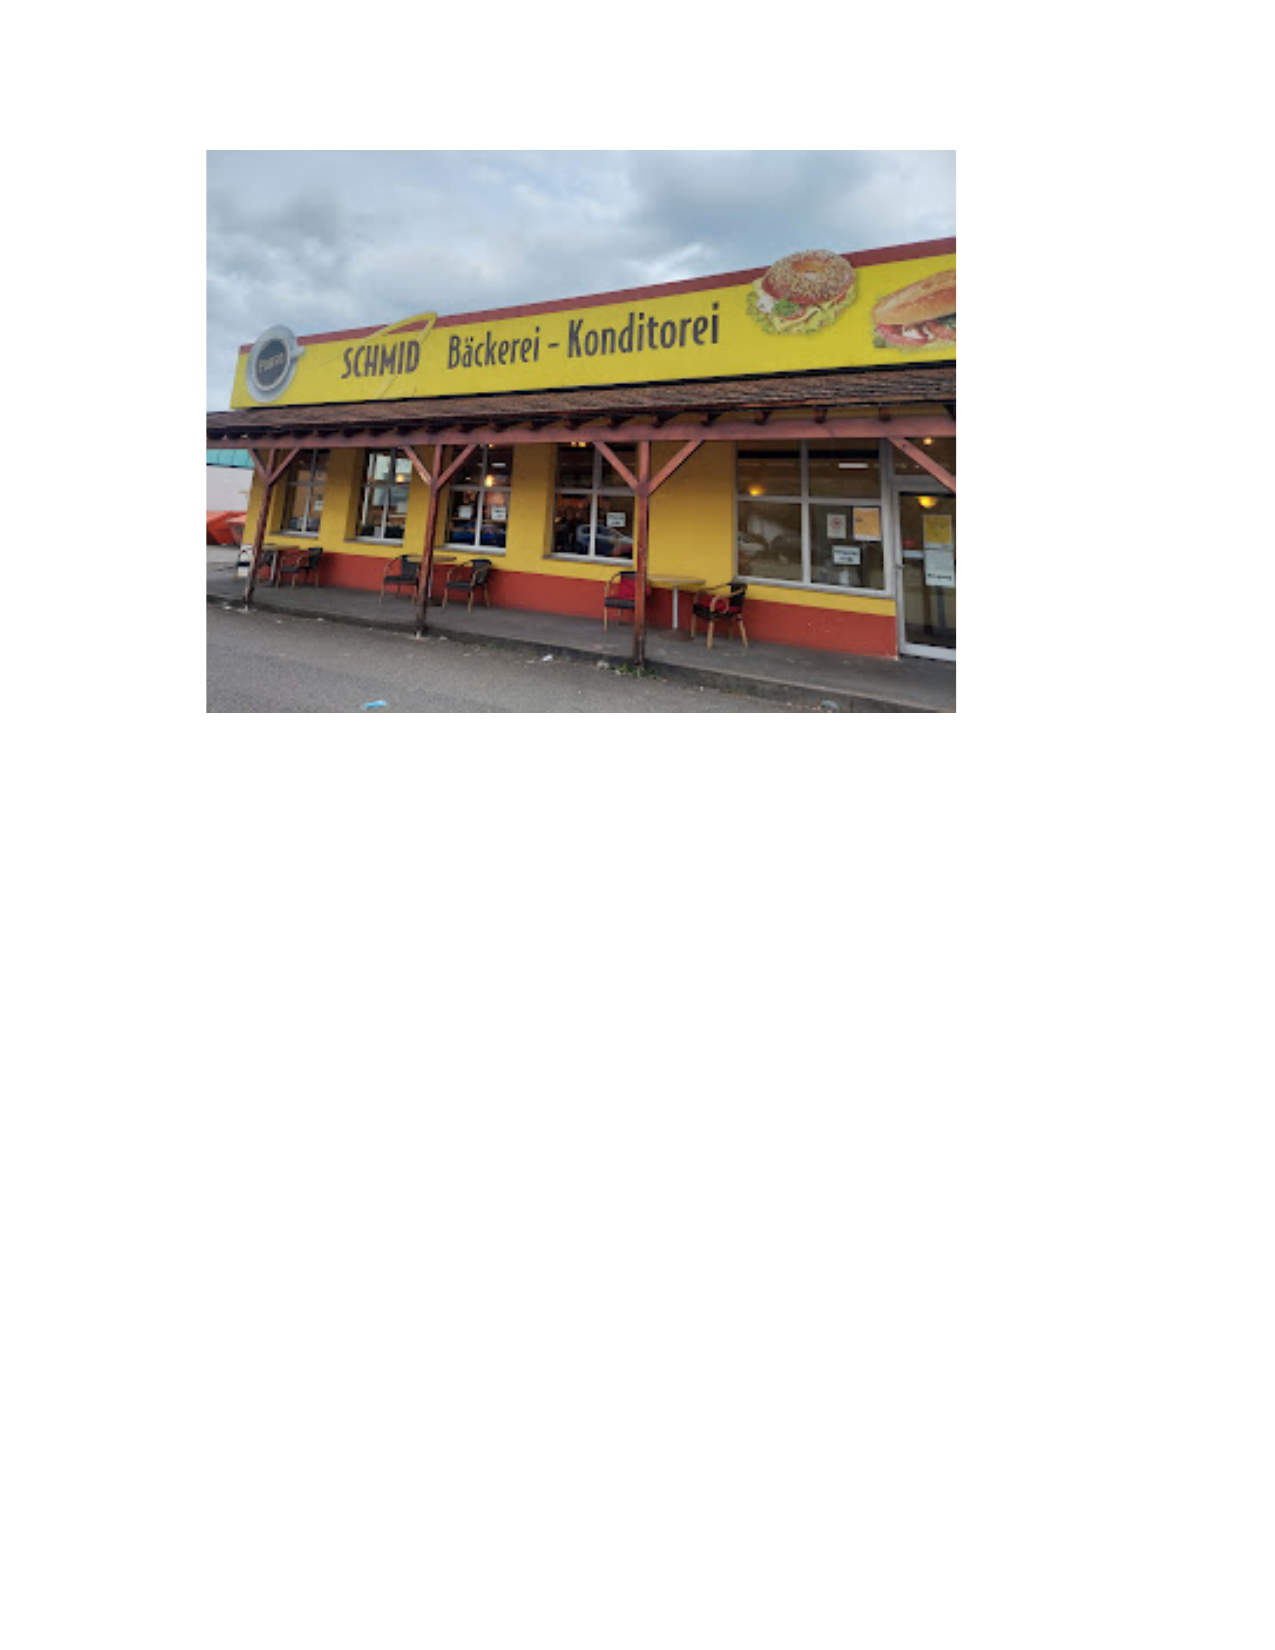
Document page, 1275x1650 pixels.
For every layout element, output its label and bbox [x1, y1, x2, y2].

picture [206, 150, 957, 713]
